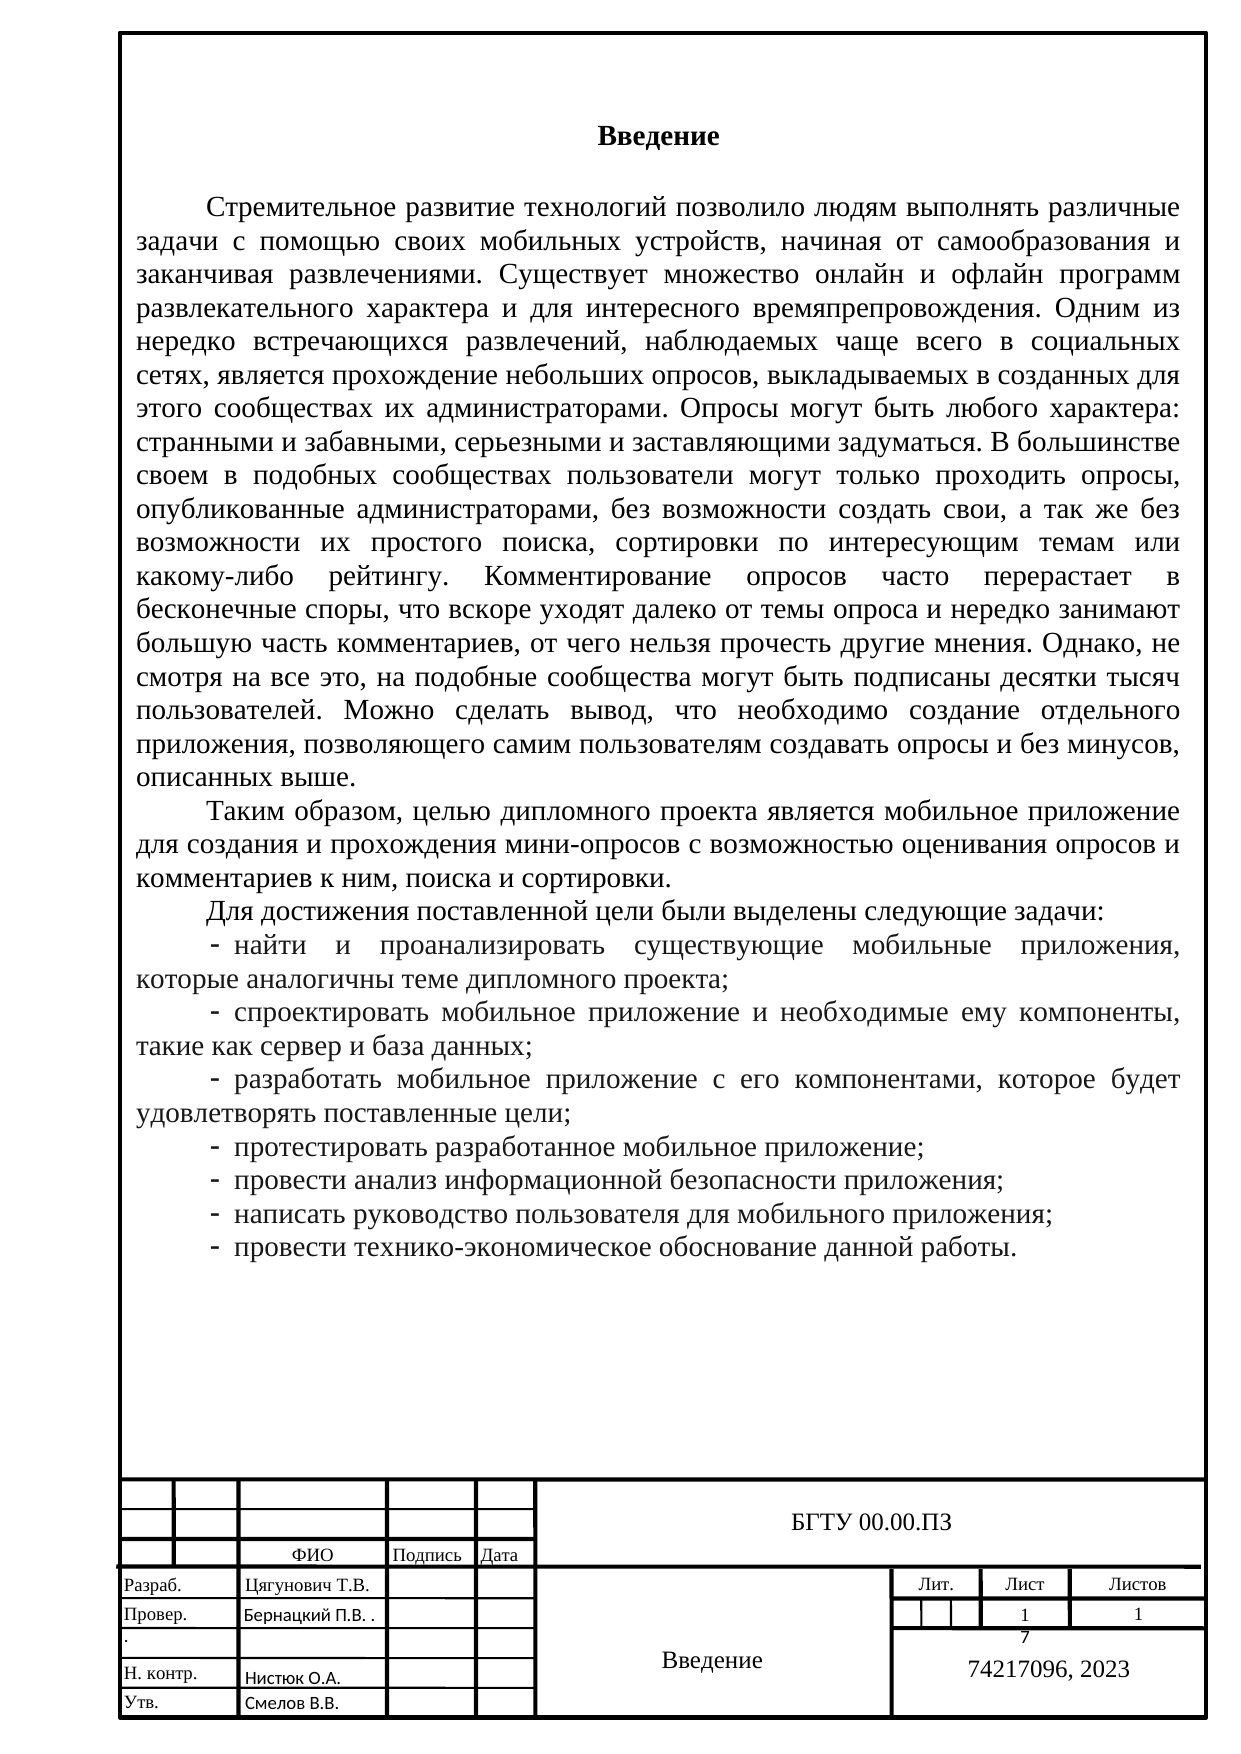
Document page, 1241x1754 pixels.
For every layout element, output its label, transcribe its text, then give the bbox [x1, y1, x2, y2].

text Для достижения поставленной цели были выделены следующие задачи: [136, 893, 1181, 927]
list написать руководство пользователя для мобильного приложения; [136, 1196, 1181, 1229]
subtitle Введение [136, 118, 1181, 152]
list провести анализ информационной безопасности приложения; [136, 1162, 1181, 1196]
list провести технико-экономическое обоснование данной работы. [136, 1229, 1181, 1263]
list протестировать разработанное мобильное приложение; [136, 1129, 1181, 1162]
text Стремительное развитие технологий позволило людям выполнять различные задачи с помощью своих мобильных устройств, начиная от самообразования и заканчивая развлечениями. Существует множество онлайн и офлайн программ развлекательного характера и для интересного времяпрепровождения. Одним из нередко встречающихся развлечений, наблюдаемых чаще всего в социальных сетях, является прохождение небольших опросов, выкладываемых в созданных для этого сообществах их администраторами. Опросы могут быть любого характера: странными и забавными, серьезными и заставляющими задуматься. В большинстве своем в подобных сообществах пользователи могут только проходить опросы, опубликованные администраторами, без возможности создать свои, а так же без возможности их простого поиска, сортировки по интересующим темам или какому-либо рейтингу. Комментирование опросов часто перерастает в бесконечные споры, что вскоре уходят далеко от темы опроса и нередко занимают большую часть комментариев, от чего нельзя прочесть другие мнения. Однако, не смотря на все это, на подобные сообщества могут быть подписаны десятки тысяч пользователей. Можно сделать вывод, что необходимо создание отдельного приложения, позволяющего самим пользователям создавать опросы и без минусов, описанных выше. [136, 189, 1181, 793]
list найти и проанализировать существующие мобильные приложения, которые аналогичны теме дипломного проекта; [136, 927, 1181, 994]
list разработать мобильное приложение с его компонентами, которое будет удовлетворять поставленные цели; [136, 1061, 1181, 1129]
text Таким образом, целью дипломного проекта является мобильное приложение для создания и прохождения мини-опросов с возможностью оценивания опросов и комментариев к ним, поиска и сортировки. [136, 793, 1181, 893]
list спроектировать мобильное приложение и необходимые ему компоненты, такие как сервер и база данных; [136, 994, 1181, 1061]
